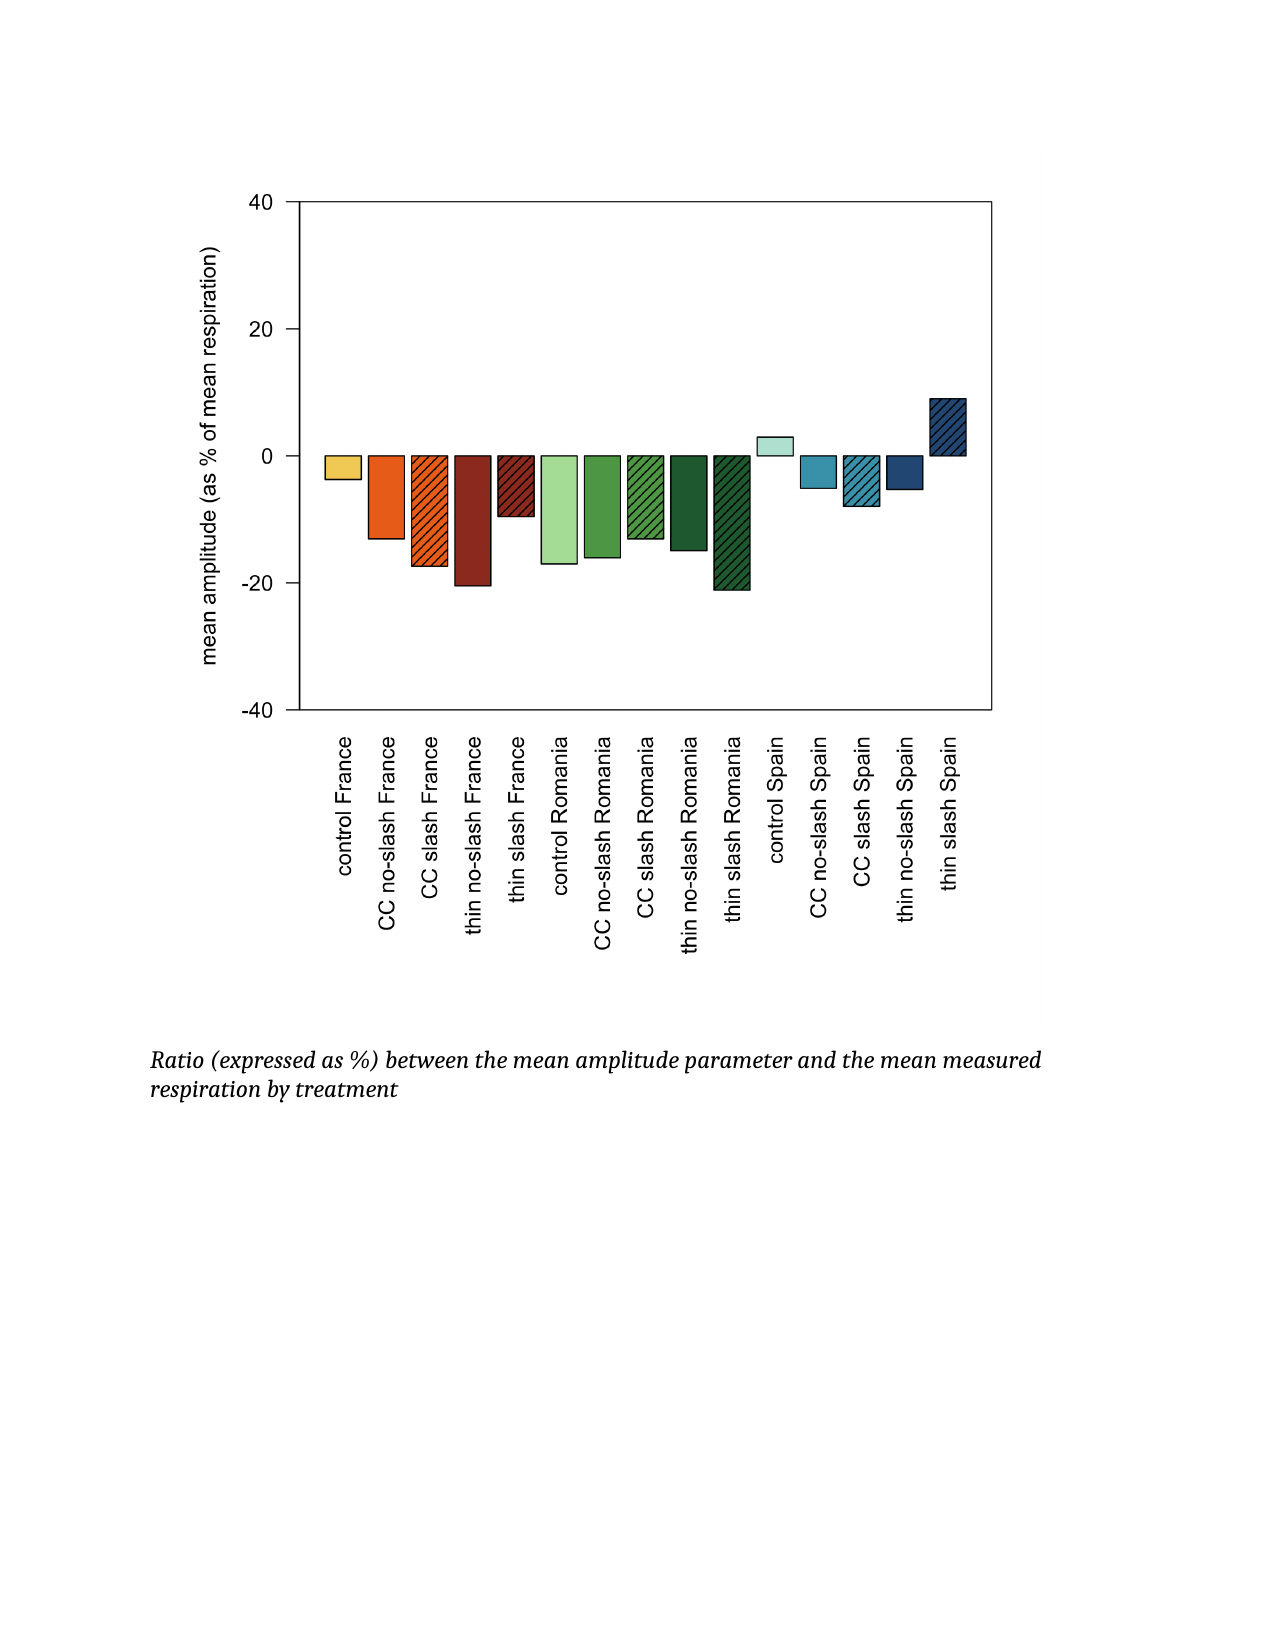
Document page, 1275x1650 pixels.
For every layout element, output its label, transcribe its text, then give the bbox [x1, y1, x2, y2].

text Ratio (expressed as %) between the mean amplitude parameter and the mean measured respiration by treatment [150, 1046, 1125, 1103]
picture [168, 150, 1044, 1025]
